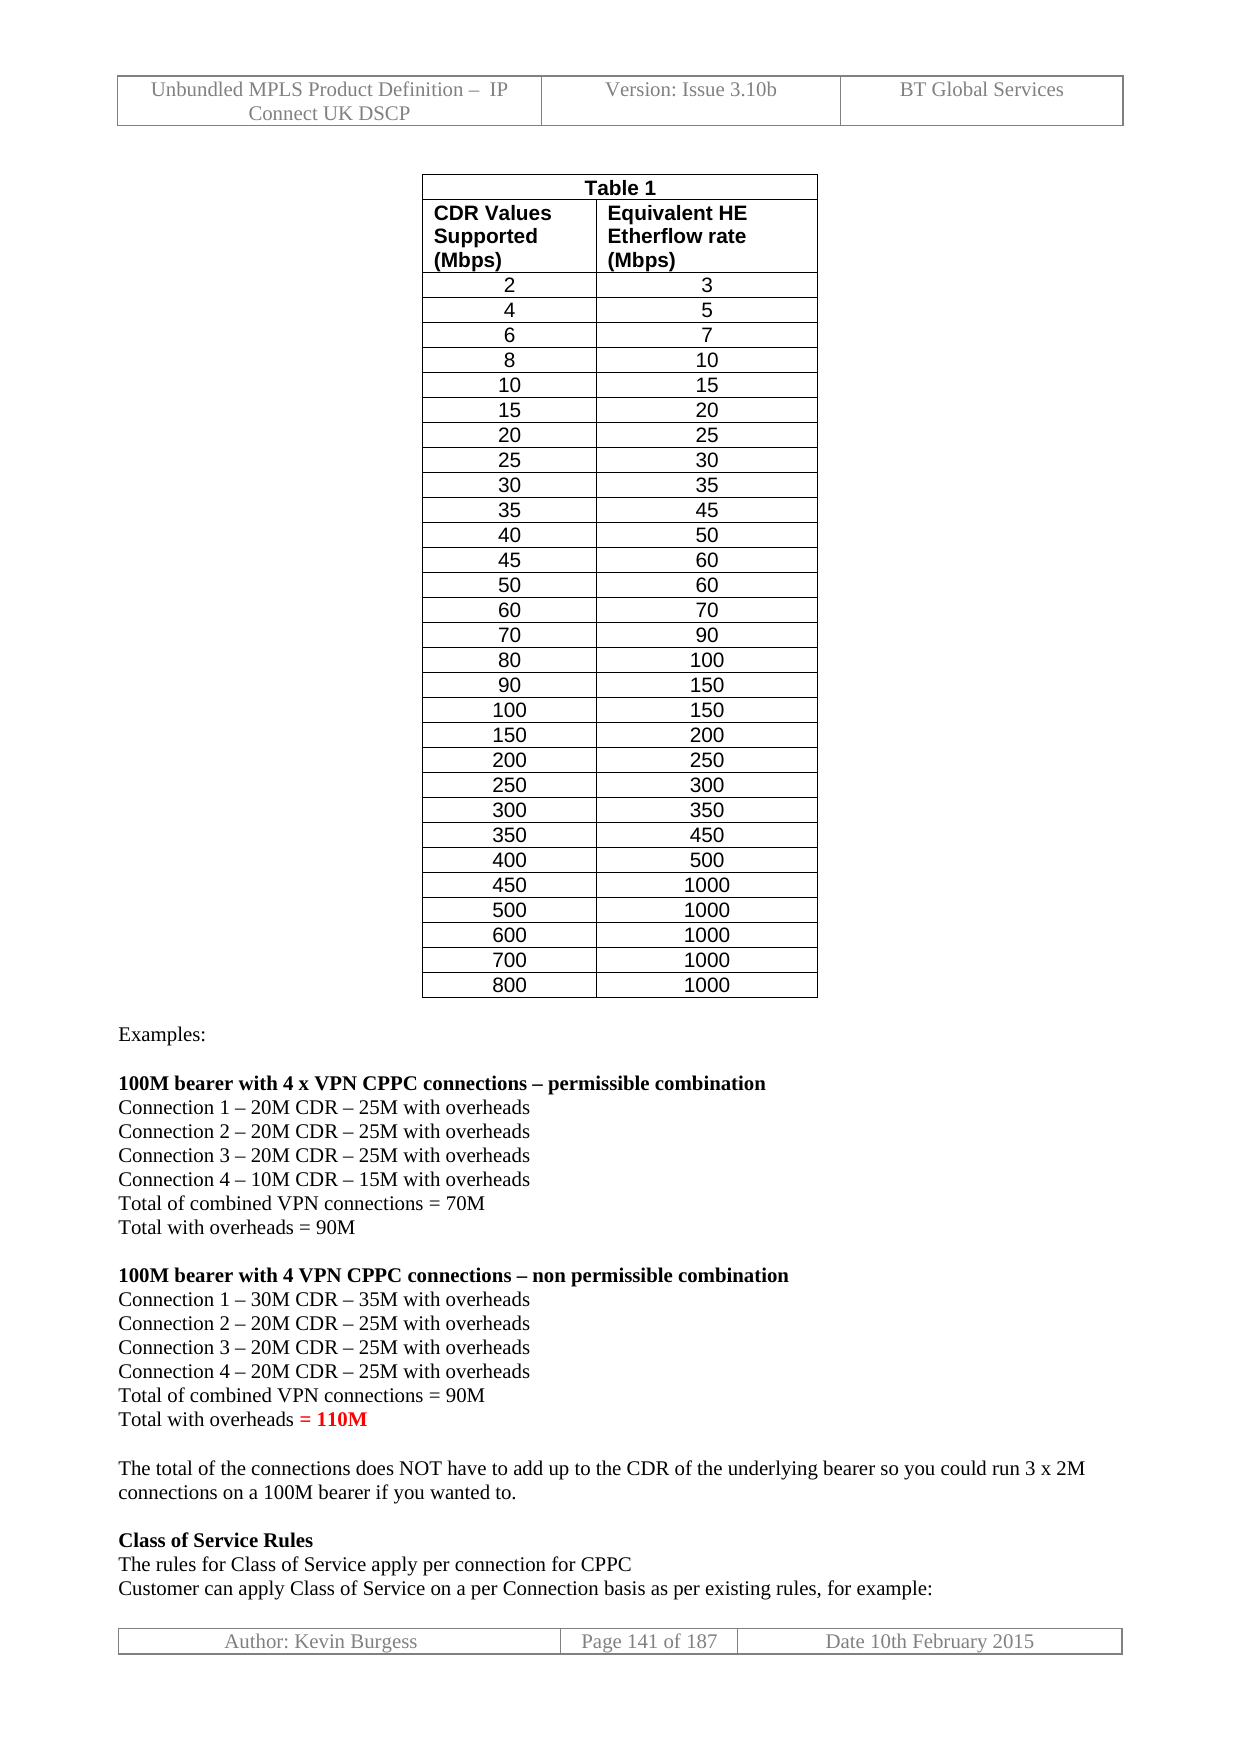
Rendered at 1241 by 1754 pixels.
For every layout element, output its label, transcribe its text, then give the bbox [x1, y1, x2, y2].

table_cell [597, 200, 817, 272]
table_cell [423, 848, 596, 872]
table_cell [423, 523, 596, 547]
text Total of combined VPN connections = 90M [118, 1383, 1122, 1407]
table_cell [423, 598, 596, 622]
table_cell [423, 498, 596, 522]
text Connection 2 – 20M CDR – 25M with overheads [118, 1119, 1122, 1143]
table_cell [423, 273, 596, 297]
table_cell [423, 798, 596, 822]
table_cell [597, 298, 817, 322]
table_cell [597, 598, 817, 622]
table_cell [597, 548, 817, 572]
text Total with overheads = 90M [118, 1215, 1122, 1239]
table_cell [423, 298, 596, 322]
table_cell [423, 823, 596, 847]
text 100M bearer with 4 x VPN CPPC connections – permissible combination [118, 1071, 1122, 1094]
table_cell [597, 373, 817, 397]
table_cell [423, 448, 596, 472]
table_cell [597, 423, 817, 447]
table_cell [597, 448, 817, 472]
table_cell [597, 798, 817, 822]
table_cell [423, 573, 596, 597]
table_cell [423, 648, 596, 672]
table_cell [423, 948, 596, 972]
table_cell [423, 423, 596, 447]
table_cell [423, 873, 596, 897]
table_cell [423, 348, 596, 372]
text 100M bearer with 4 VPN CPPC connections – non permissible combination [118, 1263, 1122, 1287]
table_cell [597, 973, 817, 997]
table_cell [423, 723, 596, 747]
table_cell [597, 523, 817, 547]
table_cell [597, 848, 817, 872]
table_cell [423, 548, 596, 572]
text Connection 2 – 20M CDR – 25M with overheads [118, 1311, 1122, 1335]
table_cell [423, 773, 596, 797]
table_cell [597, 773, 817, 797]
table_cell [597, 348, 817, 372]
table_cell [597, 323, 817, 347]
text Connection 3 – 20M CDR – 25M with overheads [118, 1335, 1122, 1359]
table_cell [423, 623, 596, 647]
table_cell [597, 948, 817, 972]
text Examples: [118, 1022, 1122, 1046]
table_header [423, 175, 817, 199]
text Connection 3 – 20M CDR – 25M with overheads [118, 1143, 1122, 1167]
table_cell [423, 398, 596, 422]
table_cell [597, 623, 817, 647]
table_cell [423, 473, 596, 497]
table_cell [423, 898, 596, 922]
text Customer can apply Class of Service on a per Connection basis as per existing rules, for example: [118, 1576, 1122, 1600]
text Connection 4 – 20M CDR – 25M with overheads [118, 1359, 1122, 1383]
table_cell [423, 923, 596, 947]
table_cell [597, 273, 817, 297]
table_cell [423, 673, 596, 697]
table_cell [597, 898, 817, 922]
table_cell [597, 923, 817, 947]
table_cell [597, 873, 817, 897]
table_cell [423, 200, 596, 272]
text Total of combined VPN connections = 70M [118, 1191, 1122, 1215]
text Class of Service Rules [118, 1528, 1122, 1552]
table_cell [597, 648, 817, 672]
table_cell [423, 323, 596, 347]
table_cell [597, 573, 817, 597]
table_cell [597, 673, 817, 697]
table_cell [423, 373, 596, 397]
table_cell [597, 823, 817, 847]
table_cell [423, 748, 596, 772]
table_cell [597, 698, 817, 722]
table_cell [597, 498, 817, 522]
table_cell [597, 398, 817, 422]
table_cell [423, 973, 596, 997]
text Connection 4 – 10M CDR – 15M with overheads [118, 1167, 1122, 1191]
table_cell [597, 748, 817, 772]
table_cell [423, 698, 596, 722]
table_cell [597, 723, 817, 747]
text The total of the connections does NOT have to add up to the CDR of the underlying bearer so you could run 3 x 2M connections on a 100M bearer if you wanted to. [118, 1456, 1122, 1504]
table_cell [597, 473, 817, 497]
text Total with overheads = 110M [118, 1407, 1122, 1431]
text Connection 1 – 30M CDR – 35M with overheads [118, 1287, 1122, 1311]
text The rules for Class of Service apply per connection for CPPC [118, 1552, 1122, 1576]
text Connection 1 – 20M CDR – 25M with overheads [118, 1094, 1122, 1119]
